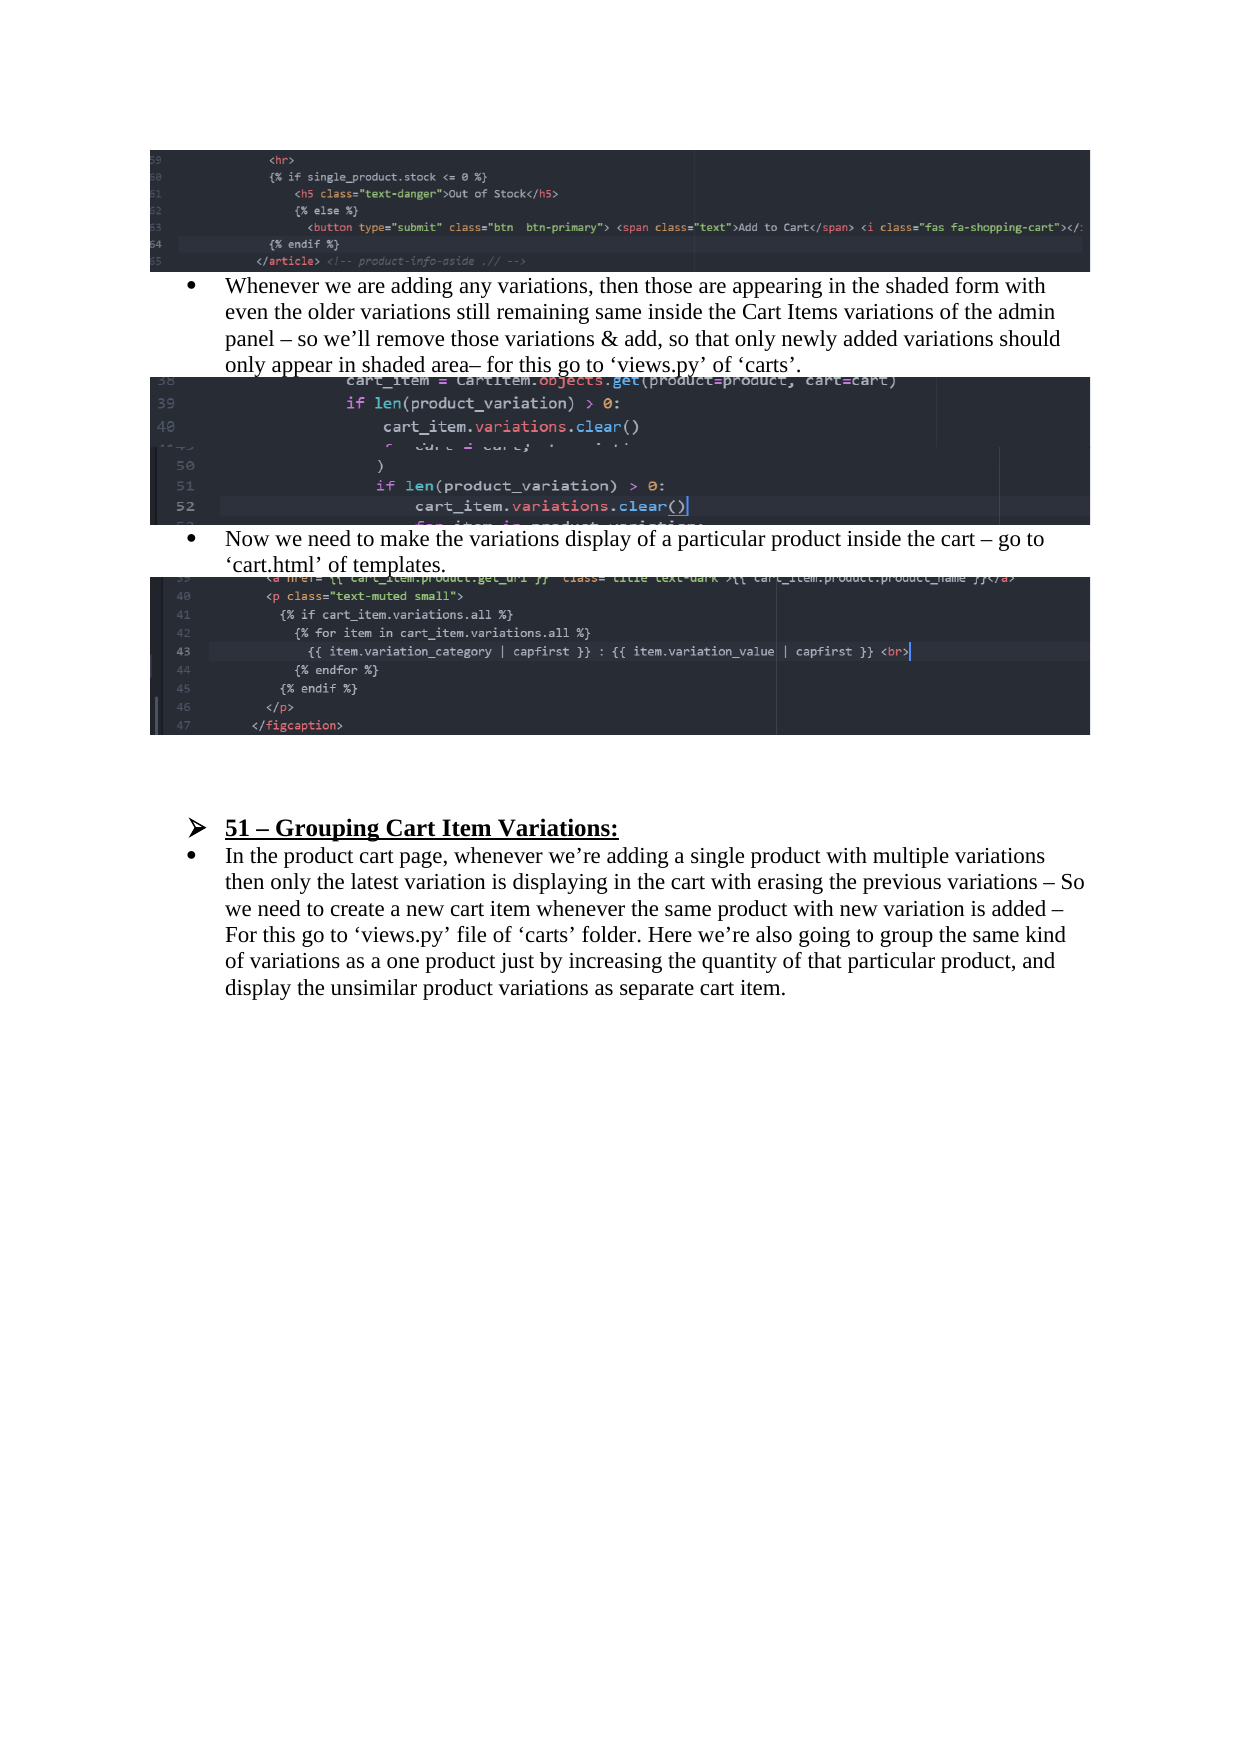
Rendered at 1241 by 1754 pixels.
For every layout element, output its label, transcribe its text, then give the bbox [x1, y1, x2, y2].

list 51 – Grouping Cart Item Variations: [187, 813, 1090, 842]
list In the product cart page, whenever we’re adding a single product with multiple variations then only the latest variation is displaying in the cart with erasing the previous variations – So we need to create a new cart item whenever the same product with new variation is added – For this go to ‘views.py’ file of ‘carts’ folder. Here we’re also going to group the same kind of variations as a one product just by increasing the quantity of that particular product, and display the unsimilar product variations as separate cart item. [187, 842, 1090, 1000]
picture [150, 377, 1091, 525]
list Now we need to make the variations display of a particular product inside the cart – go to ‘cart.html’ of templates. [187, 525, 1090, 577]
picture [150, 150, 1091, 272]
picture [150, 577, 1091, 735]
list Whenever we are adding any variations, then those are appearing in the shaded form with even the older variations still remaining same inside the Cart Items variations of the admin panel – so we’ll remove those variations & add, so that only newly added variations should only appear in shaded area– for this go to ‘views.py’ of ‘carts’. [187, 272, 1090, 377]
